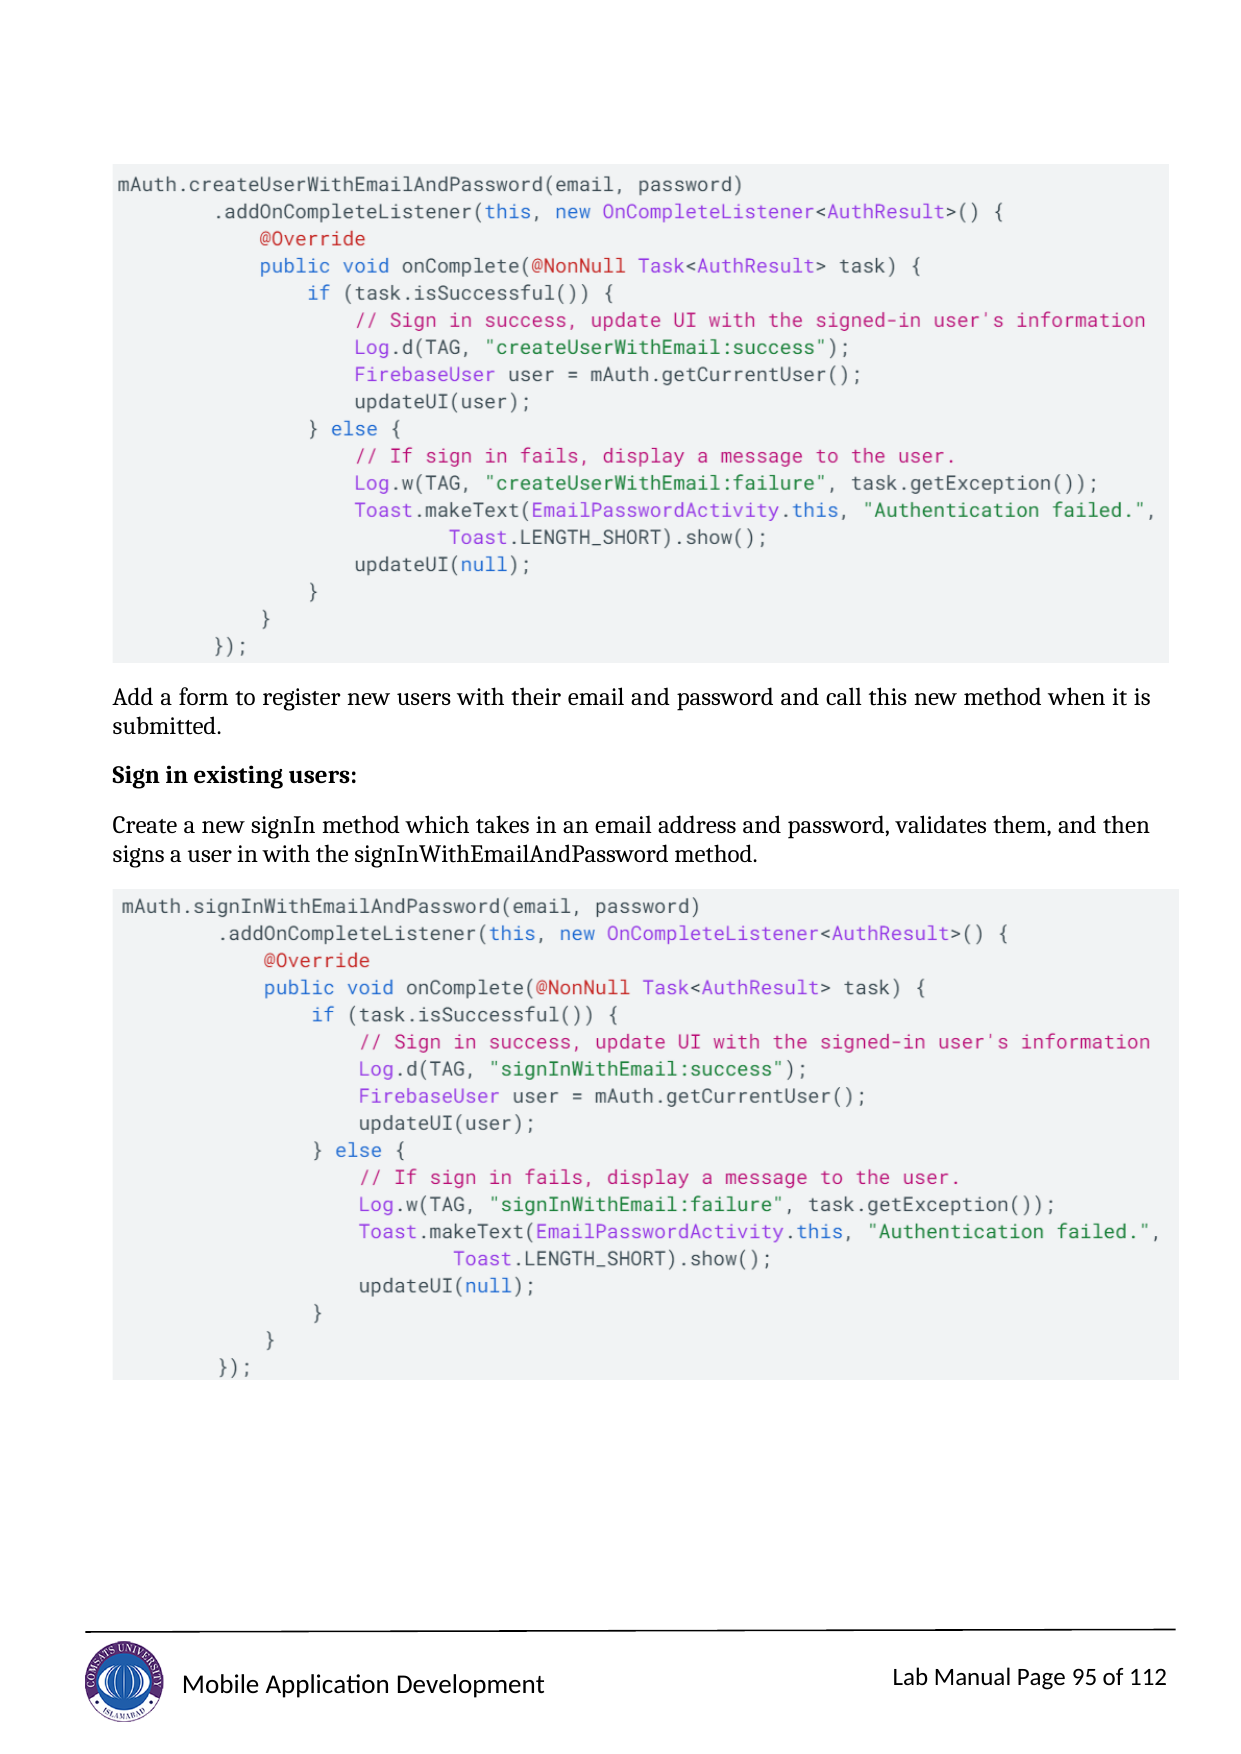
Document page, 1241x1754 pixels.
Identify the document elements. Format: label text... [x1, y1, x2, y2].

picture [112, 889, 1179, 1380]
subtitle Sign in existing users: [112, 761, 1240, 790]
picture [85, 1641, 165, 1722]
text Create a new signIn method which takes in an email address and password, validates them, and then signs a user in with the signInWithEmailAndPassword method. [112, 811, 1152, 868]
text Add a form to register new users with their email and password and call this new method when it is submitted. [112, 683, 1152, 741]
picture [112, 164, 1169, 663]
